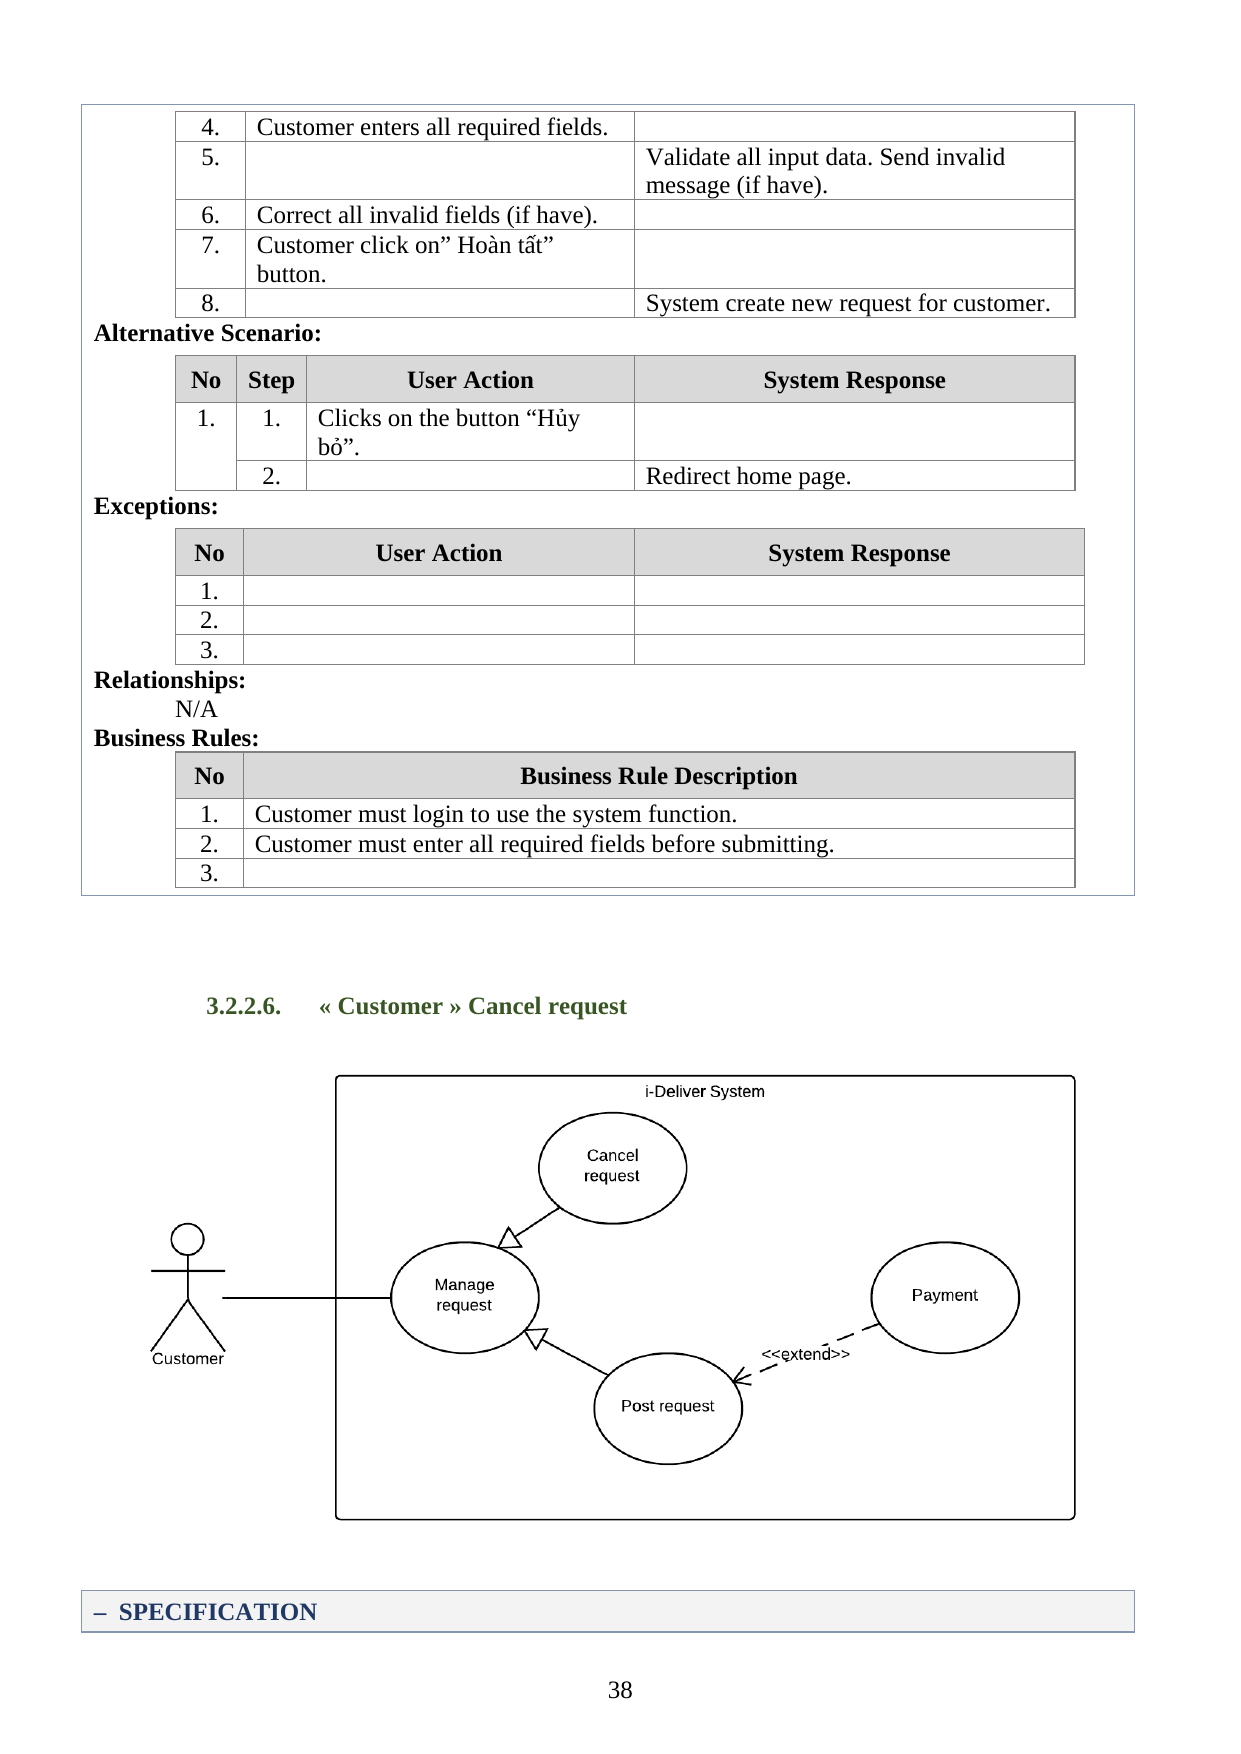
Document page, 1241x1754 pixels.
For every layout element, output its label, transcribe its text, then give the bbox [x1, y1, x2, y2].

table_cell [82, 105, 1134, 894]
table_header – SPECIFICATION [82, 1591, 1134, 1631]
subtitle « Customer » Cancel request [206, 991, 1146, 1020]
picture [112, 1034, 1128, 1571]
